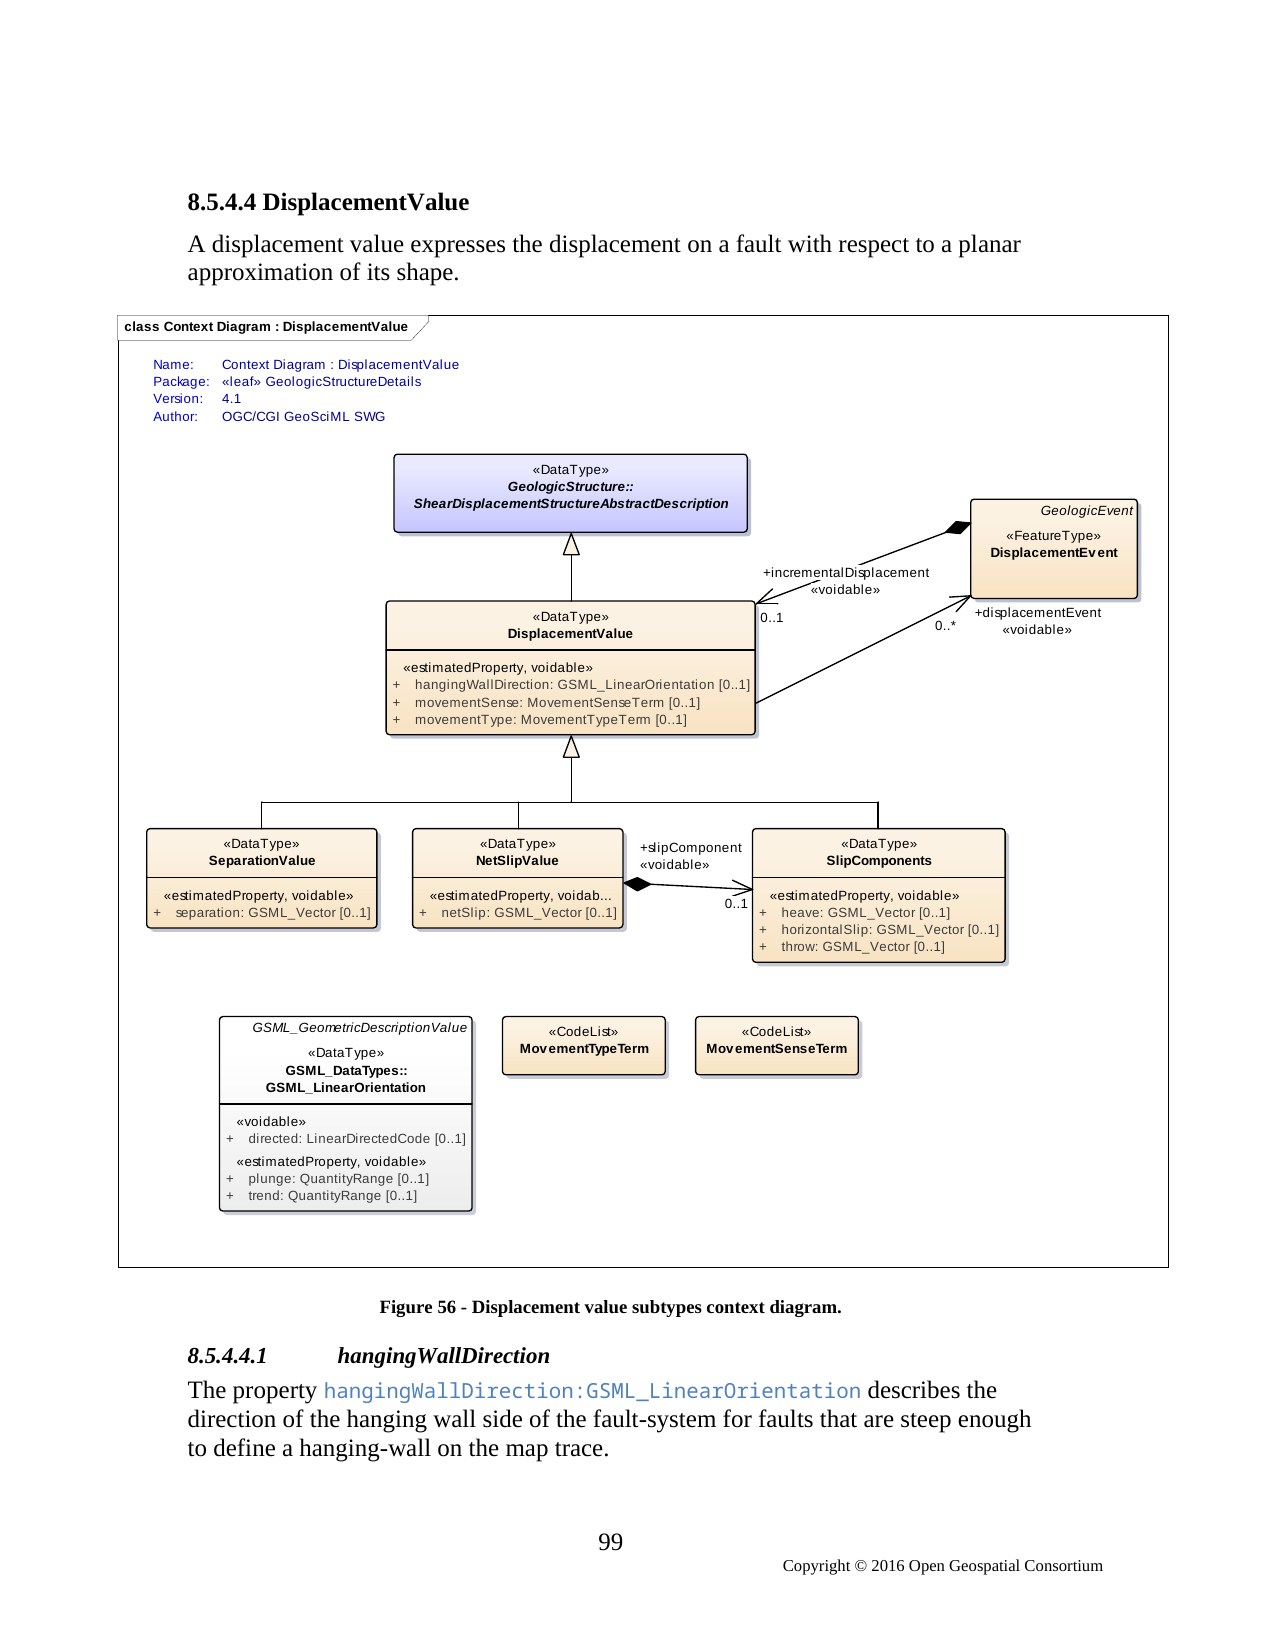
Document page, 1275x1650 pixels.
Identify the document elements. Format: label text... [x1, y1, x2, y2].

subtitle DisplacementValue [187, 187, 1034, 216]
text The property hangingWallDirection:GSML_LinearOrientation describes the direction of the hanging wall side of the fault-system for faults that are steep enough to define a hanging-wall on the map trace. [187, 1375, 1034, 1462]
text Figure 56 - Displacement value subtypes context diagram. [187, 1296, 1034, 1317]
text A displacement value expresses the displacement on a fault with respect to a planar approximation of its shape. [187, 229, 1034, 286]
subtitle hangingWallDirection [187, 1342, 1034, 1368]
